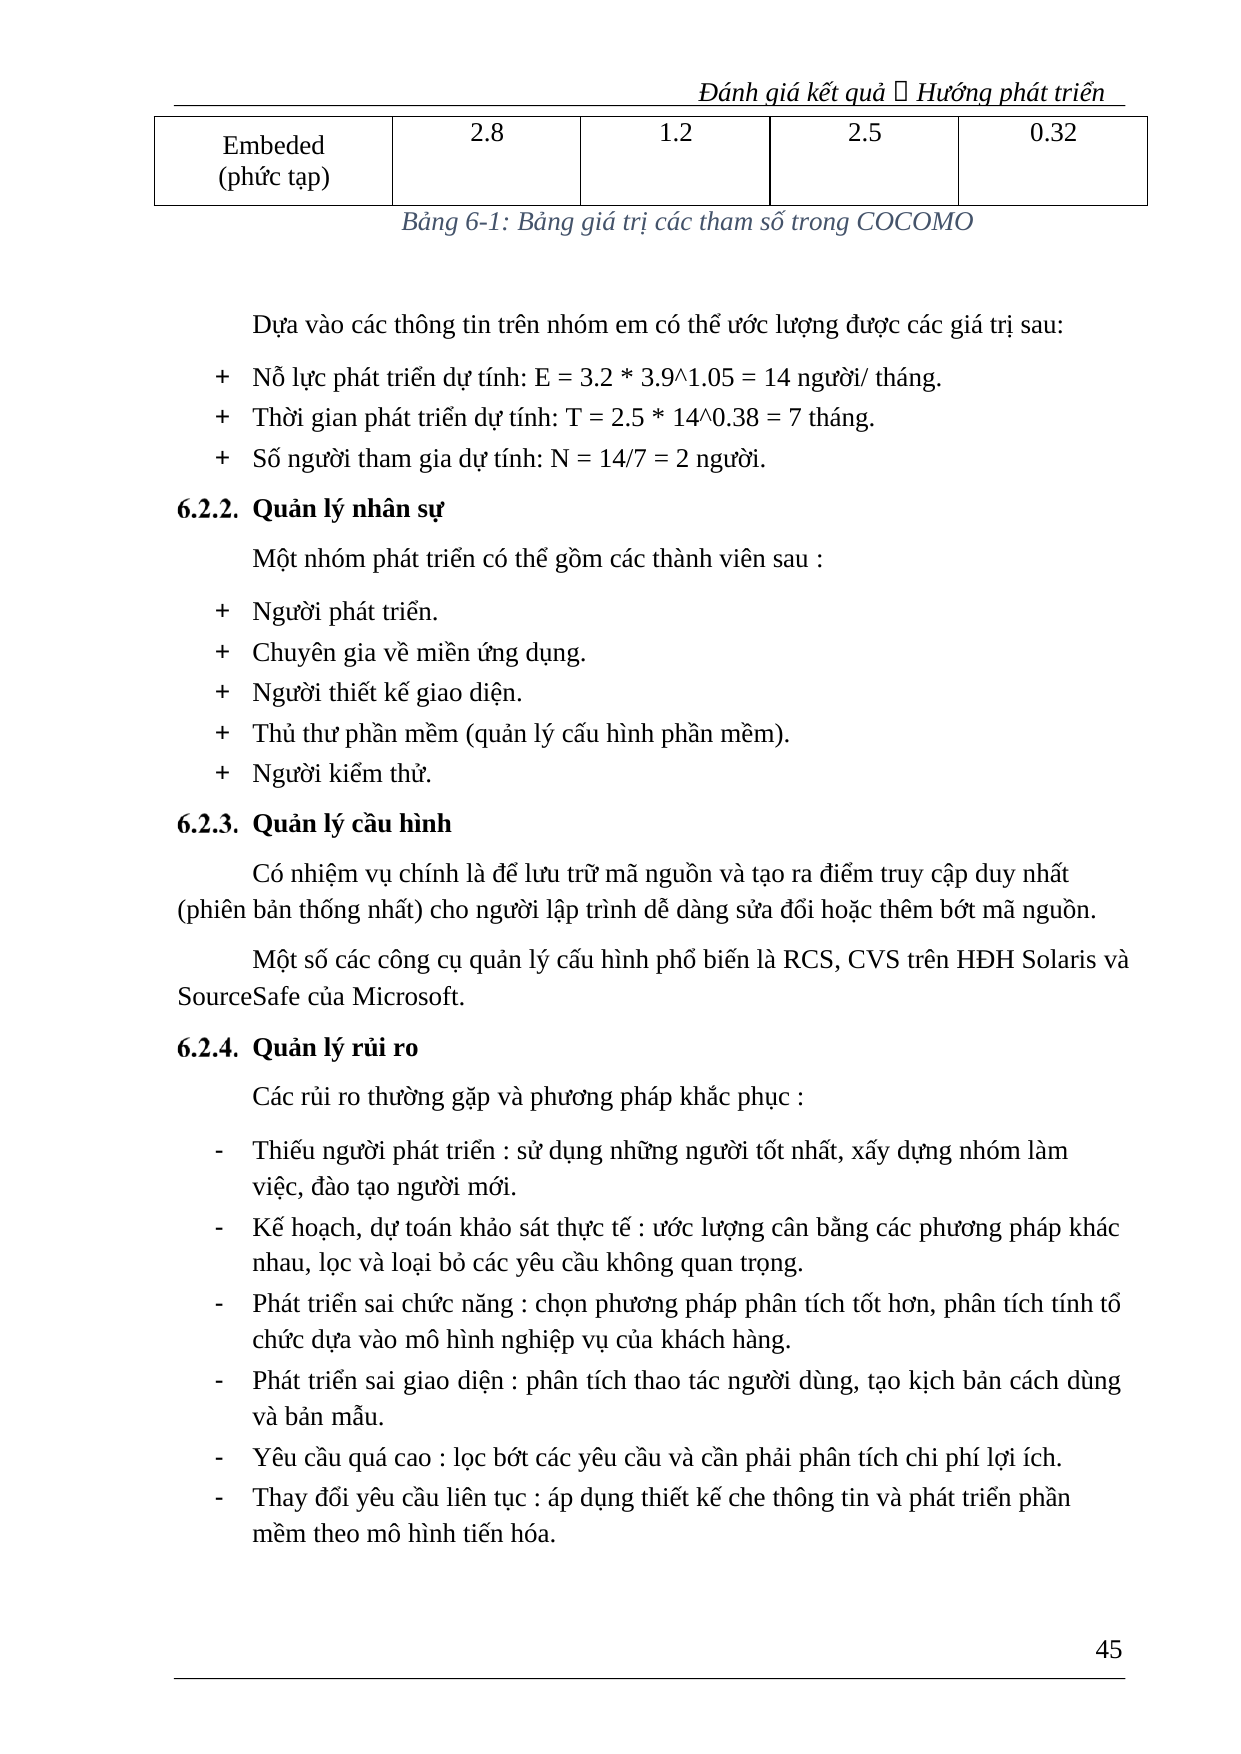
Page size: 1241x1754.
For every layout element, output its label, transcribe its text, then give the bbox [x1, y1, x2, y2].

table_header 2.8 [393, 117, 580, 205]
subtitle Quản lý cầu hình [252, 807, 1196, 839]
list Phát triển sai giao diện : phân tích thao tác người dùng, tạo kịch bản cách dùng và bản mẫu. [214, 1361, 1122, 1431]
text Một nhóm phát triển có thể gồm các thành viên sau : [252, 542, 1196, 573]
text + Số người tham gia dự tính: N = 14/7 = 2 người. [214, 439, 1196, 476]
text Bảng 6-1: Bảng giá trị các tham số trong COCOMO [401, 206, 1196, 236]
list Yêu cầu quá cao : lọc bớt các yêu cầu và cần phải phân tích chi phí lợi ích. [214, 1437, 1196, 1474]
table_header Embeded (phức tạp) [155, 117, 392, 205]
text + Người thiết kế giao diện. [214, 673, 1196, 710]
text Một số các công cụ quản lý cấu hình phổ biến là RCS, CVS trên HĐH Solaris và SourceSafe của Microsoft. [177, 943, 1196, 1012]
subtitle Quản lý rủi ro [252, 1031, 1196, 1062]
text Dựa vào các thông tin trên nhóm em có thể ước lượng được các giá trị sau: [252, 308, 1196, 339]
text + Người phát triển. [214, 591, 1196, 628]
text Các rủi ro thường gặp và phương pháp khắc phục : [252, 1080, 1196, 1111]
subtitle Quản lý nhân sự [252, 492, 1196, 523]
list Kế hoạch, dự toán khảo sát thực tế : ước lượng cân bằng các phương pháp khác nhau, lọc và loại bỏ các yêu cầu không quan trọng. [214, 1207, 1122, 1277]
list Phát triển sai chức năng : chọn phương pháp phân tích tốt hơn, phân tích tính tổ chức dựa vào mô hình nghiệp vụ của khách hàng. [214, 1284, 1122, 1355]
text + Chuyên gia về miền ứng dụng. [214, 632, 1196, 669]
text + Nỗ lực phát triển dự tính: E = 3.2 * 3.9^1.05 = 14 người/ tháng. [214, 358, 1196, 394]
list Thiếu người phát triển : sử dụng những người tốt nhất, xấy dựng nhóm làm việc, đào tạo người mới. [214, 1130, 1122, 1201]
picture [177, 498, 238, 518]
picture [177, 813, 238, 833]
table_header 0.32 [959, 117, 1147, 205]
text + Thủ thư phần mềm (quản lý cấu hình phần mềm). [214, 713, 1196, 750]
text + Thời gian phát triển dự tính: T = 2.5 * 14^0.38 = 7 tháng. [214, 398, 1196, 435]
text + Người kiểm thử. [214, 754, 1196, 791]
list Thay đổi yêu cầu liên tục : áp dụng thiết kế che thông tin và phát triển phần mềm theo mô hình tiến hóa. [214, 1478, 1122, 1548]
table_header 2.5 [771, 117, 958, 205]
text Có nhiệm vụ chính là để lưu trữ mã nguồn và tạo ra điểm truy cập duy nhất (phiên bản thống nhất) cho người lập trình dễ dàng sửa đổi hoặc thêm bớt mã nguồn. [177, 857, 1124, 925]
picture [177, 1037, 238, 1057]
table_header 1.2 [581, 117, 769, 205]
